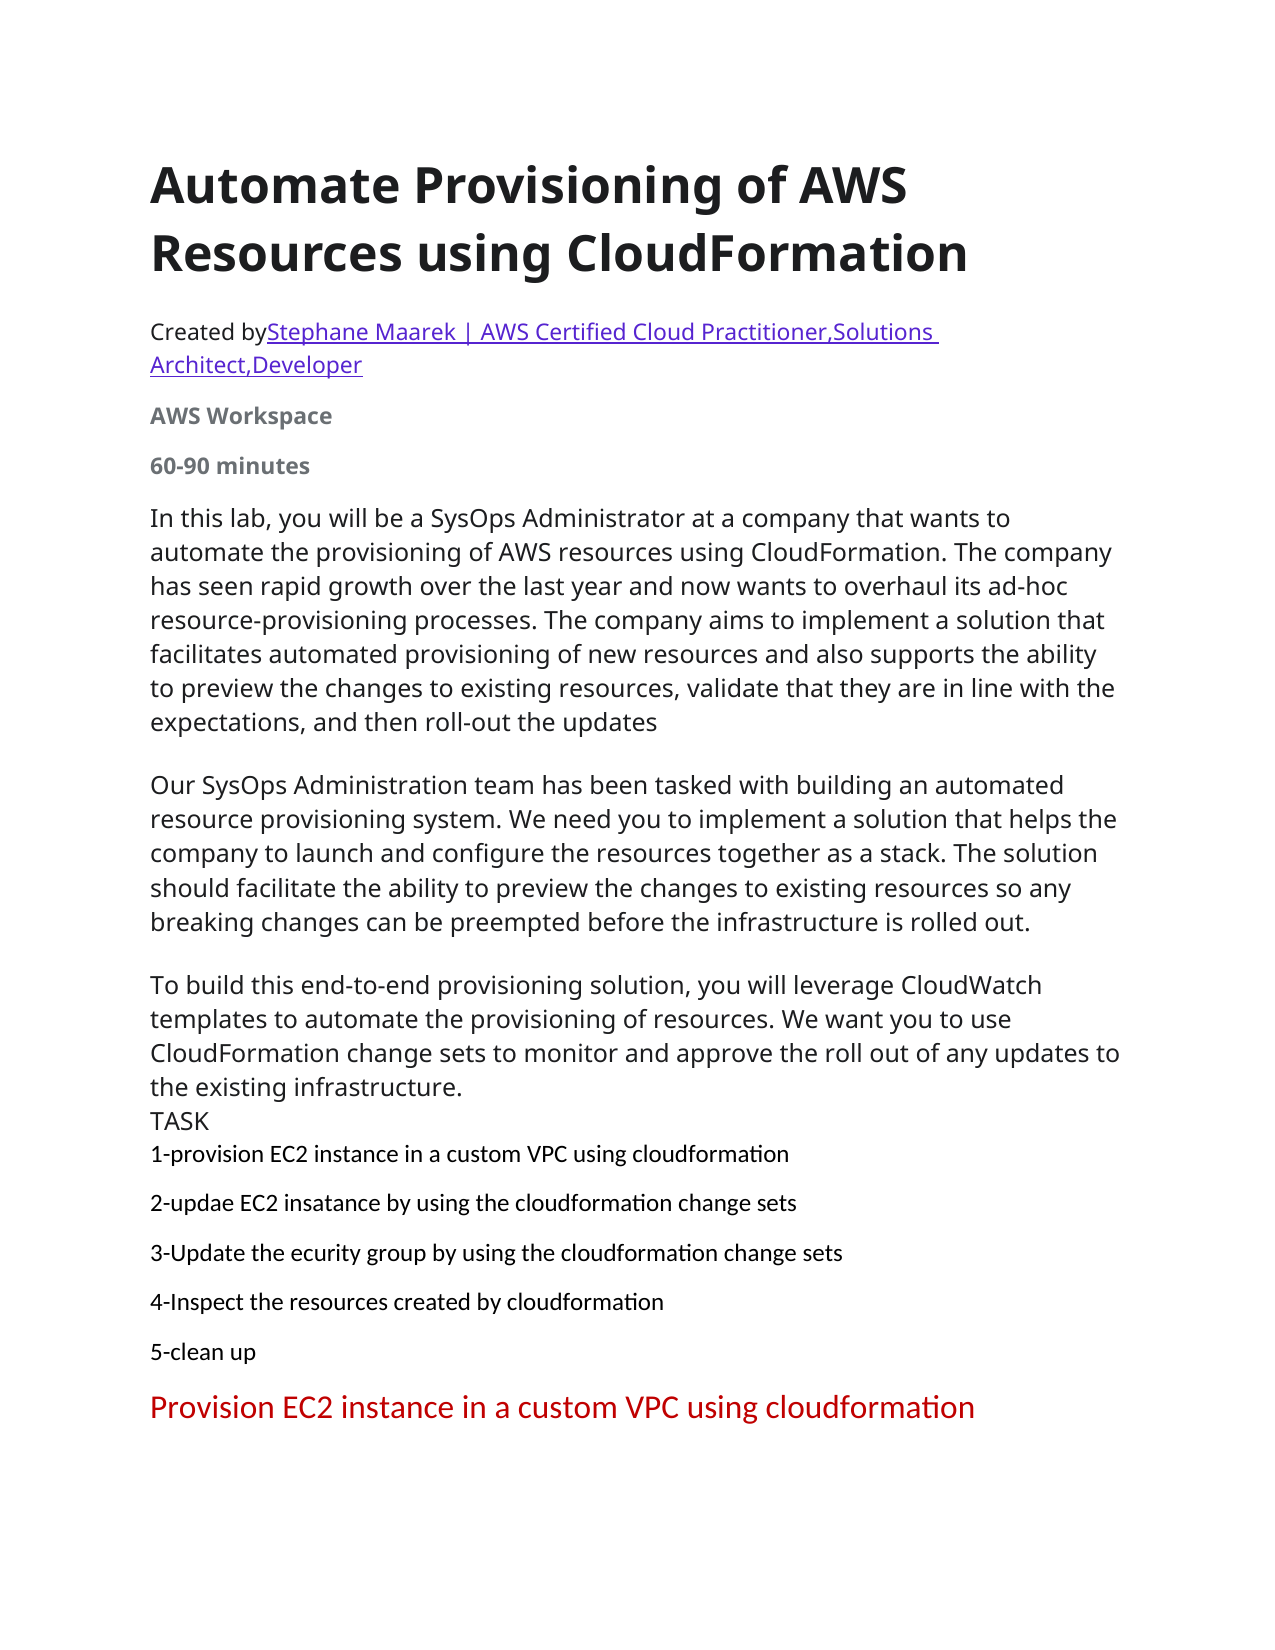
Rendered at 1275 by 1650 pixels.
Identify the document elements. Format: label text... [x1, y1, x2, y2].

text To build this end-to-end provisioning solution, you will leverage CloudWatch templates to automate the provisioning of resources. We want you to use CloudFormation change sets to monitor and approve the roll out of any updates to the existing infrastructure. [150, 967, 1125, 1104]
text AWS Workspace [150, 399, 1125, 431]
text Our SysOps Administration team has been tasked with building an automated resource provisioning system. We need you to implement a solution that helps the company to launch and configure the resources together as a stack. The solution should facilitate the ability to preview the changes to existing resources so any breaking changes can be preempted before the infrastructure is rolled out. [150, 768, 1125, 938]
text Provision EC2 instance in a custom VPC using cloudformation [150, 1386, 1125, 1426]
text In this lab, you will be a SysOps Administrator at a company that wants to automate the provisioning of AWS resources using CloudFormation. The company has seen rapid growth over the last year and now wants to overhaul its ad-hoc resource-provisioning processes. The company aims to implement a solution that facilitates automated provisioning of new resources and also supports the ability to preview the changes to existing resources, validate that they are in line with the expectations, and then roll-out the updates [150, 500, 1125, 739]
text 2-updae EC2 insatance by using the cloudformation change sets [150, 1187, 1125, 1218]
text TASK [150, 1104, 1125, 1138]
text 60-90 minutes [150, 450, 1125, 481]
subtitle Automate Provisioning of AWS Resources using CloudFormation [150, 150, 1125, 286]
text Created byStephane Maarek | AWS Certified Cloud Practitioner,Solutions Architect,Developer [150, 315, 1125, 380]
text 4-Inspect the resources created by cloudformation [150, 1287, 1125, 1317]
text 3-Update the ecurity group by using the cloudformation change sets [150, 1237, 1125, 1267]
text 5-clean up [150, 1336, 1125, 1367]
text 1-provision EC2 instance in a custom VPC using cloudformation [150, 1138, 1125, 1168]
